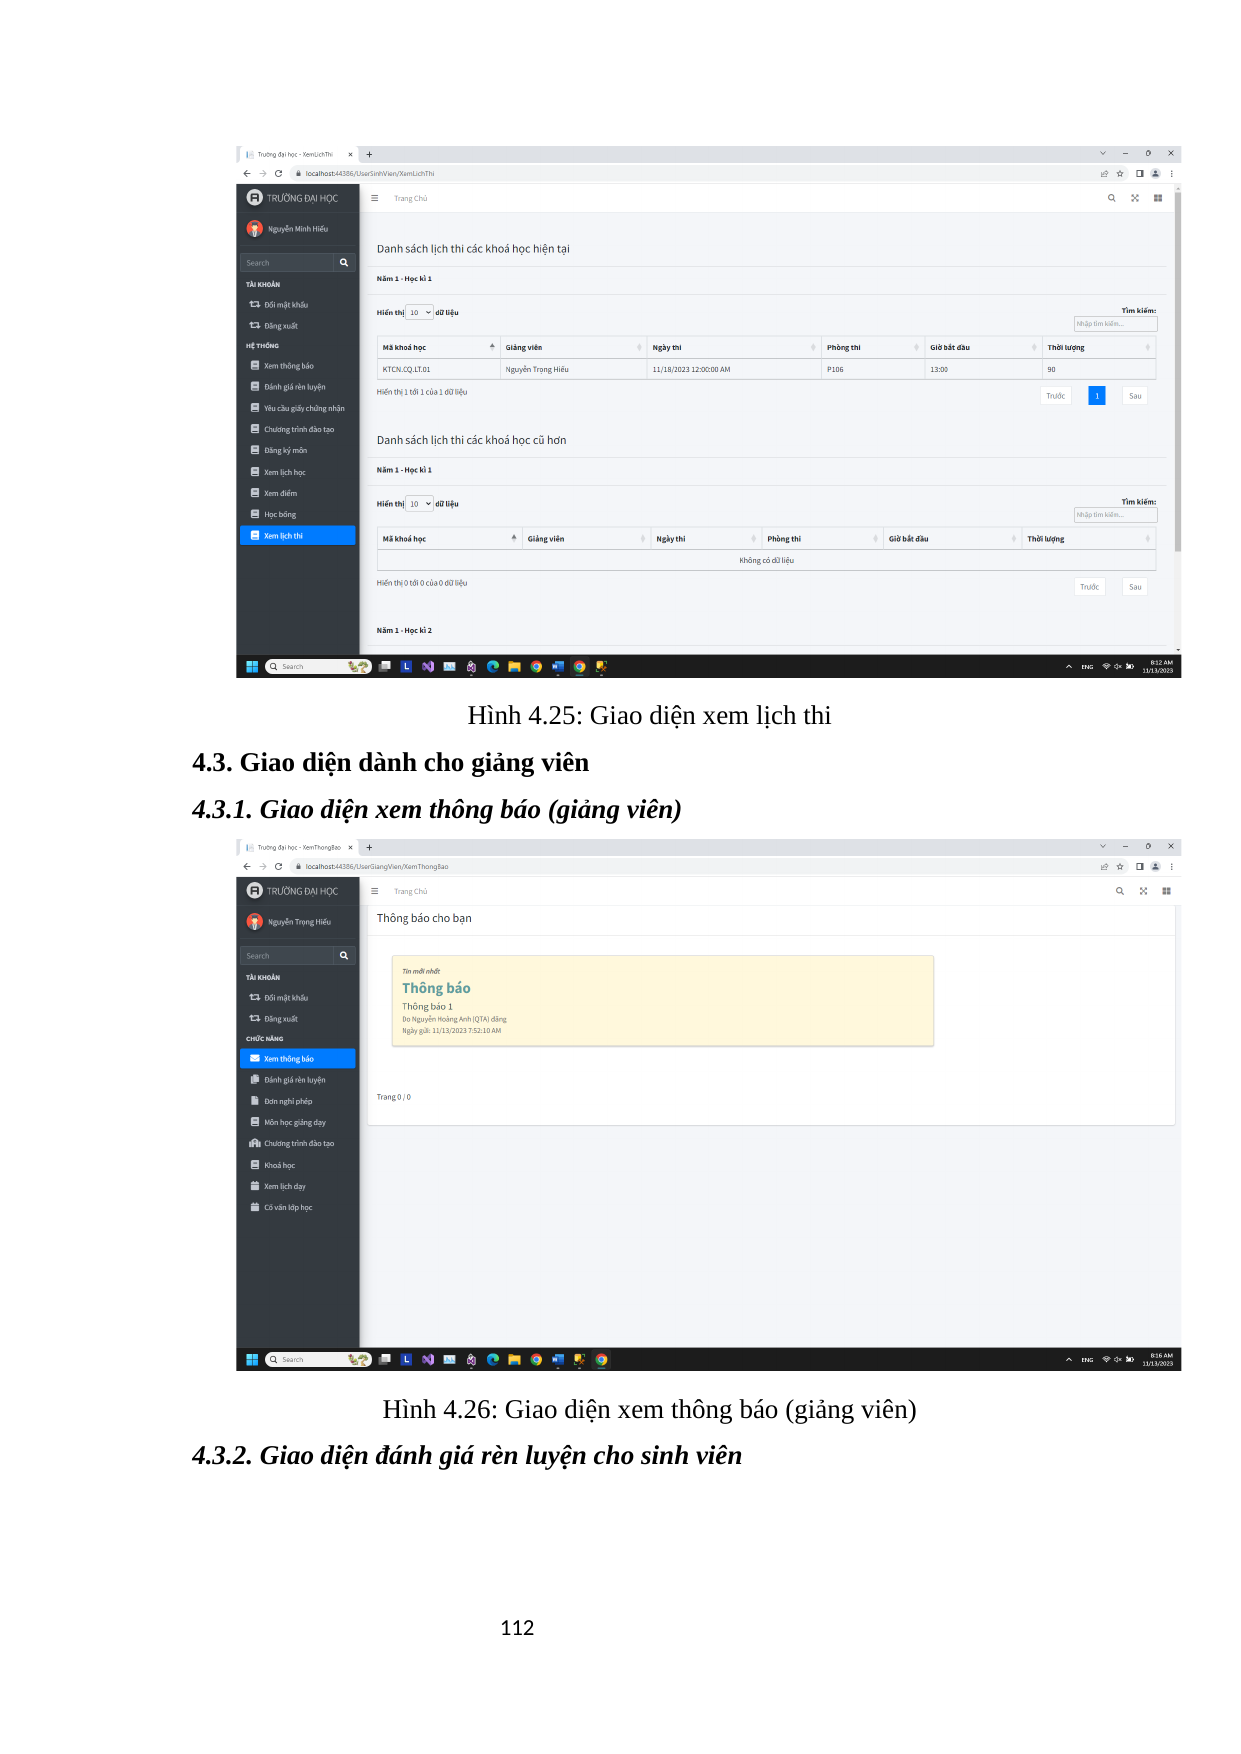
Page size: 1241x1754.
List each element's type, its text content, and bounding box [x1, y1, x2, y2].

list 4.3.2. Giao diện đánh giá rèn luyện cho sinh viên [177, 1439, 1122, 1471]
picture [236, 146, 1182, 678]
list Hình 4.26: Giao diện xem thông báo (giảng viên) [177, 1393, 1122, 1424]
list 4.3.1. Giao diện xem thông báo (giảng viên) [177, 793, 1122, 824]
list Hình 4.25: Giao diện xem lịch thi [177, 699, 1122, 731]
list 4.3. Giao diện dành cho giảng viên [192, 746, 1122, 777]
picture [236, 839, 1182, 1371]
